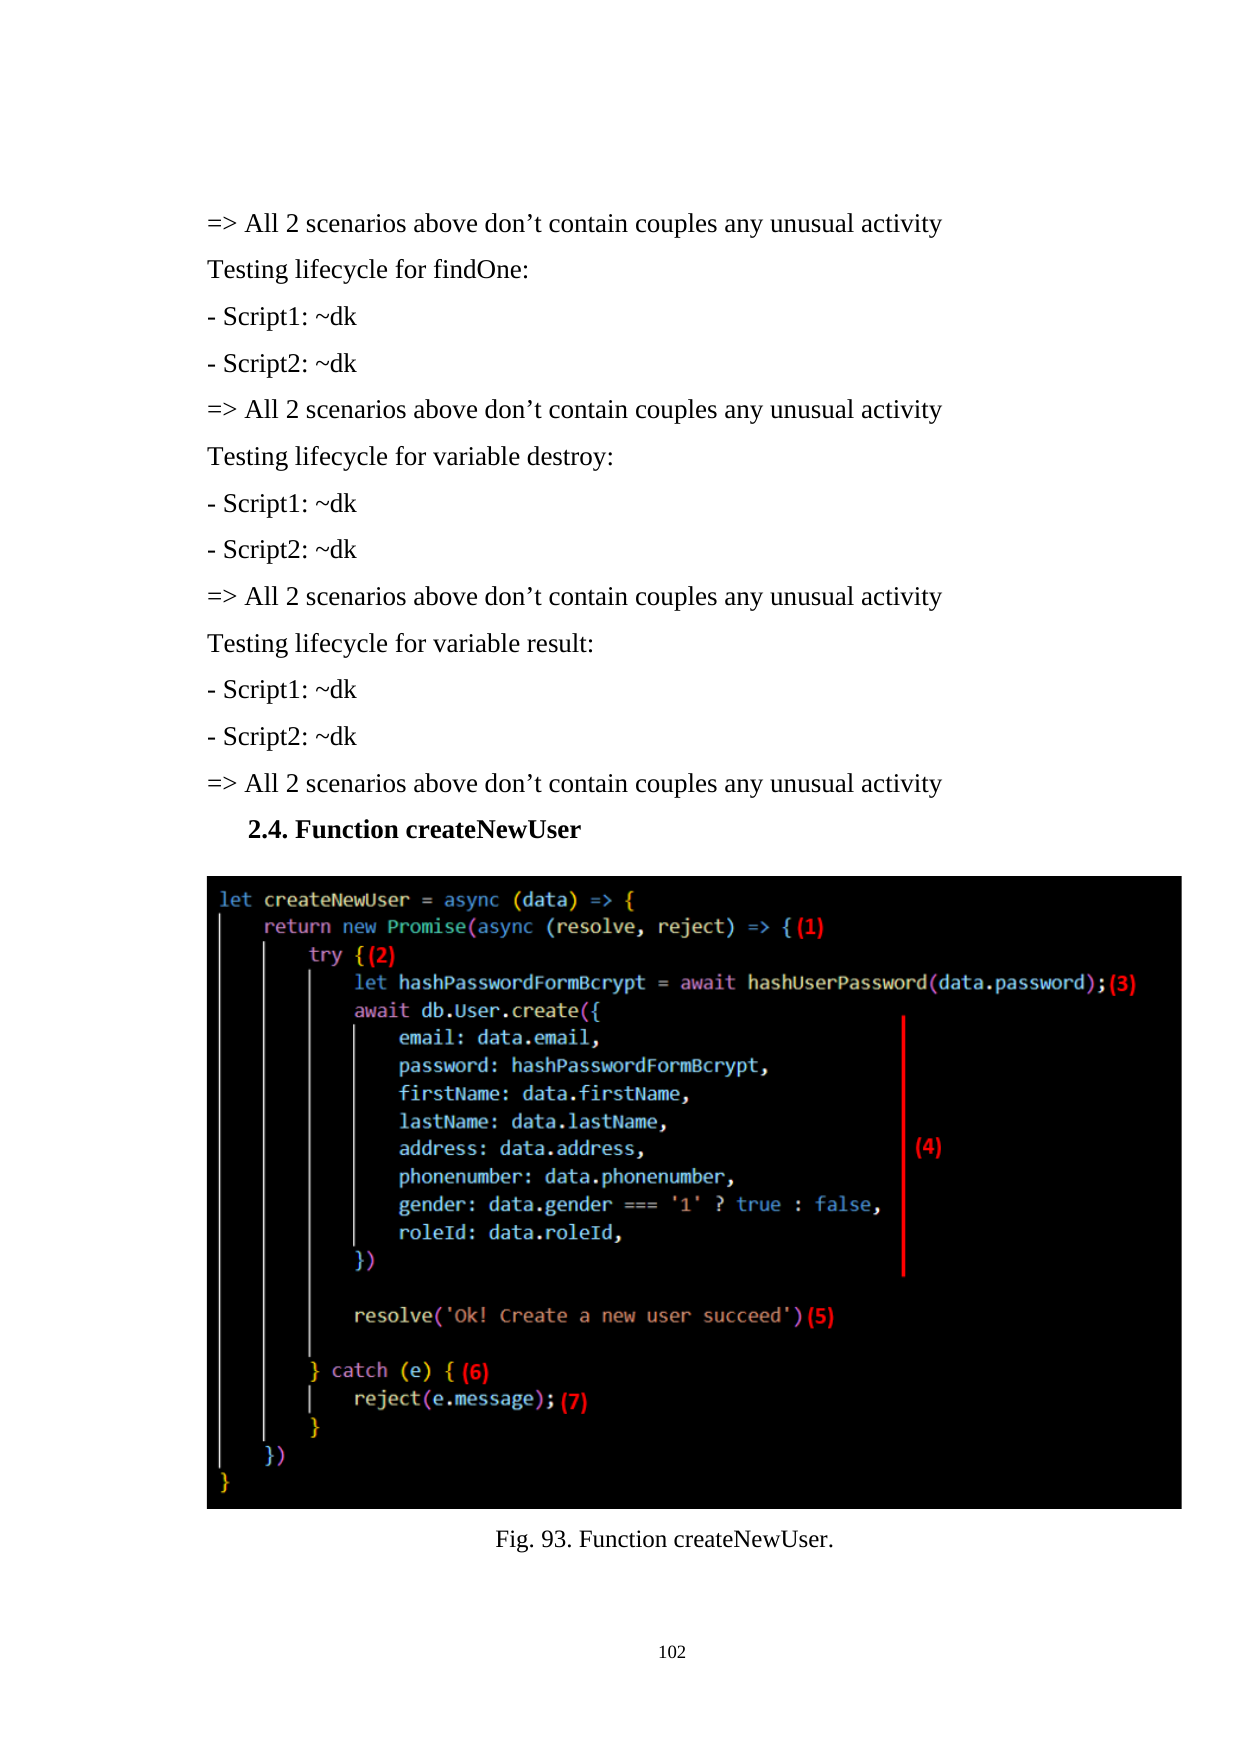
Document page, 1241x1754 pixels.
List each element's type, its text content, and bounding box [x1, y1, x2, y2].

text Testing lifecycle for findOne: [207, 253, 1122, 284]
text - Script2: ~dk [207, 347, 1122, 378]
text Testing lifecycle for variable destroy: [207, 440, 1122, 471]
picture [206, 876, 1182, 1509]
text - Script1: ~dk [207, 673, 1122, 704]
text => All 2 scenarios above don’t contain couples any unusual activity [207, 393, 1122, 424]
text - Script2: ~dk [207, 720, 1122, 751]
text Fig. 93. Function createNewUser. [207, 1524, 1122, 1553]
text => All 2 scenarios above don’t contain couples any unusual activity [207, 207, 1122, 238]
text - Script1: ~dk [207, 487, 1122, 518]
text => All 2 scenarios above don’t contain couples any unusual activity [207, 767, 1122, 798]
text => All 2 scenarios above don’t contain couples any unusual activity [207, 580, 1122, 611]
text Testing lifecycle for variable result: [207, 627, 1122, 658]
text 2.4. Function createNewUser [207, 813, 1122, 844]
text - Script1: ~dk [207, 300, 1122, 331]
text - Script2: ~dk [207, 533, 1122, 564]
